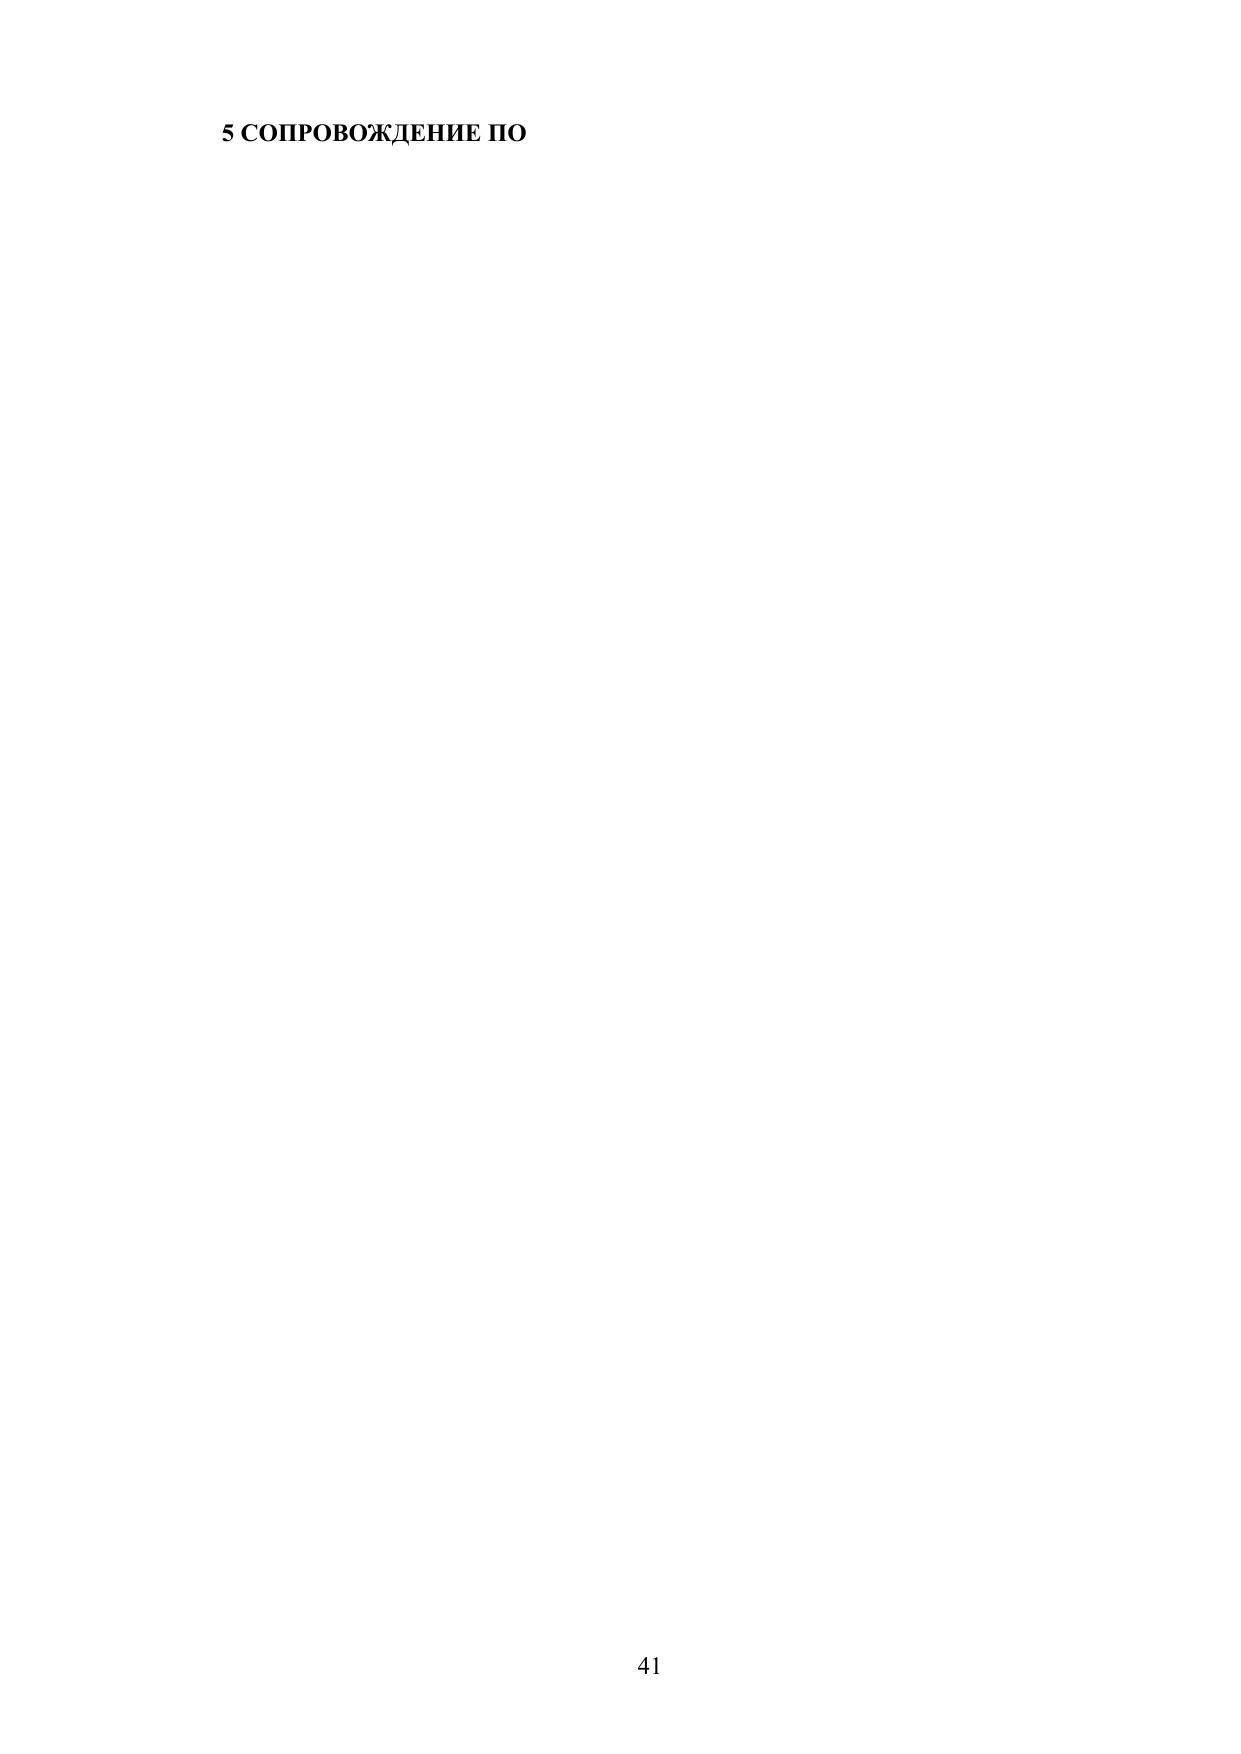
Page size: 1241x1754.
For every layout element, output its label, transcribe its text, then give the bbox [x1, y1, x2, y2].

text Сопровождение ПО [148, 118, 1152, 147]
